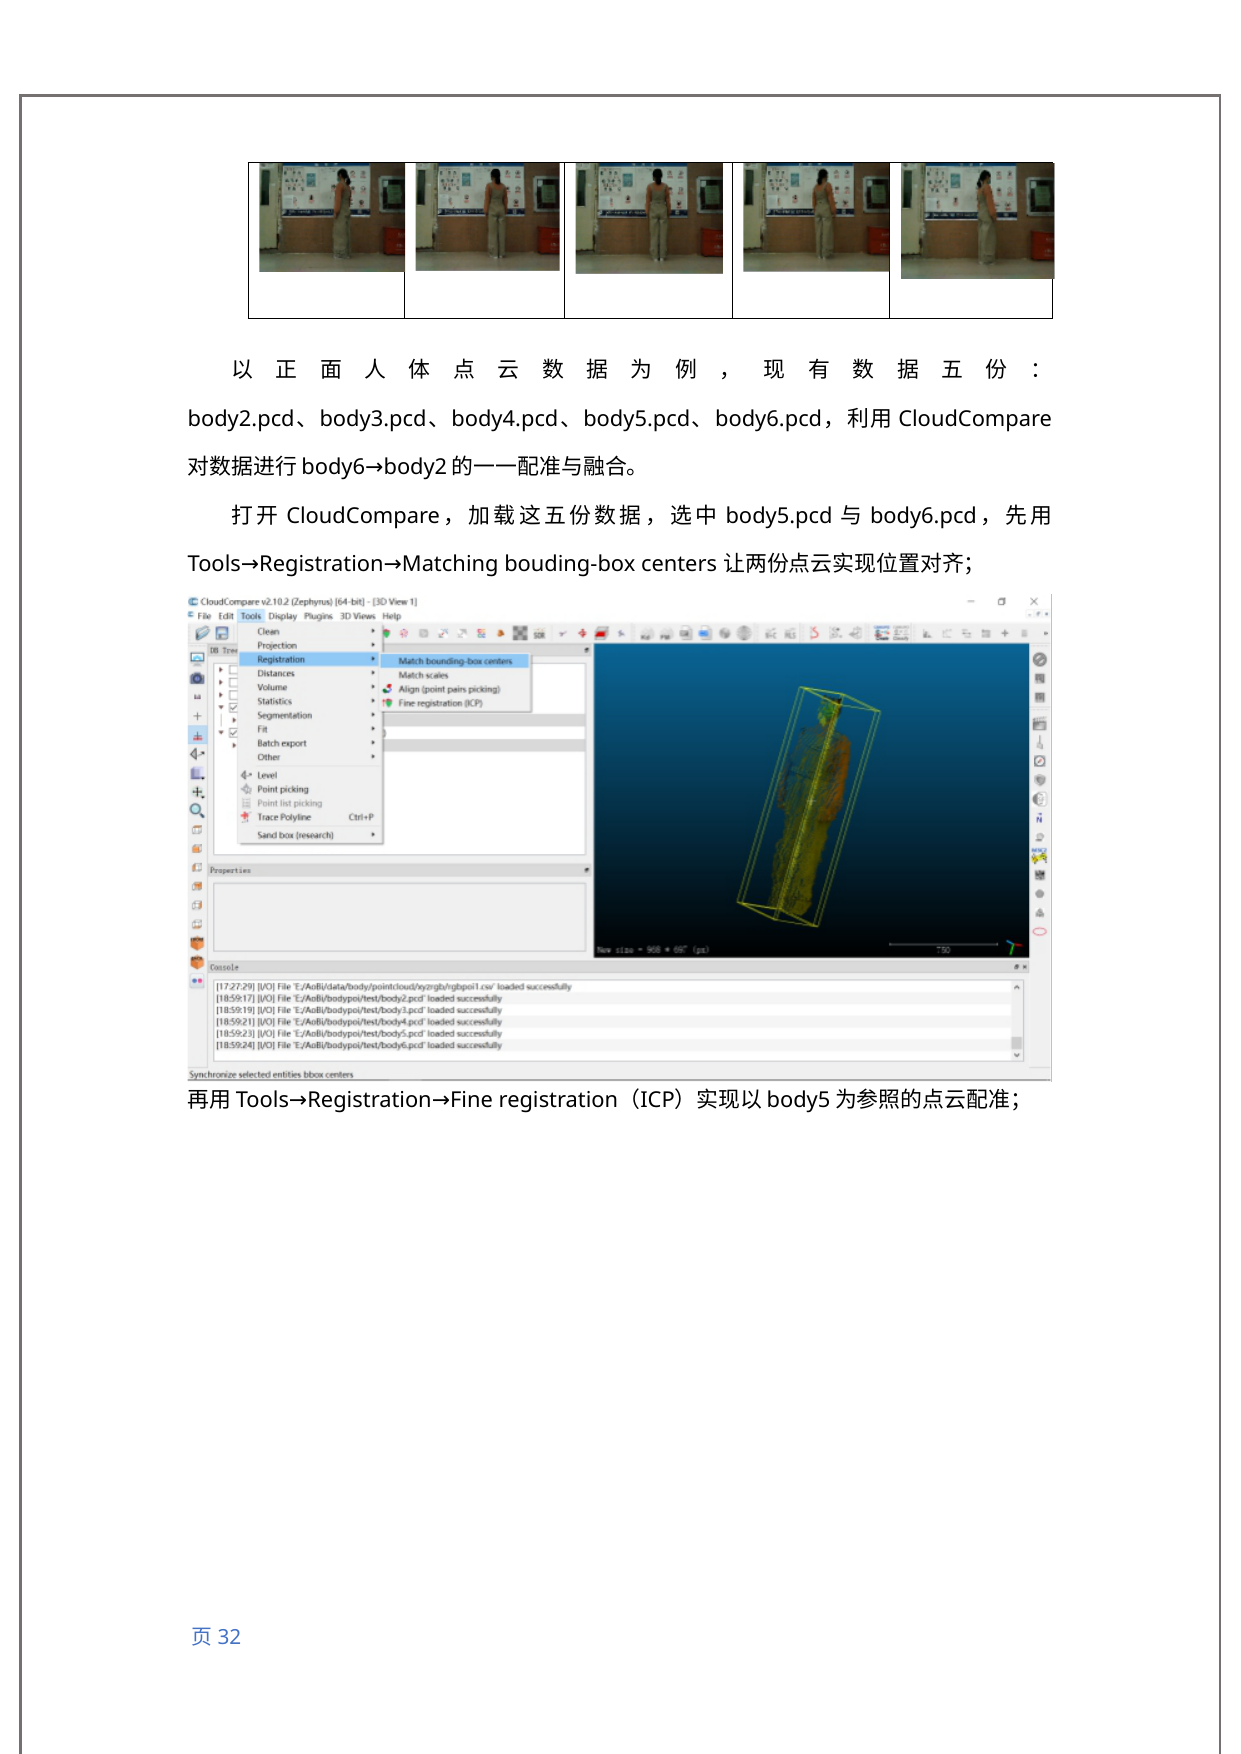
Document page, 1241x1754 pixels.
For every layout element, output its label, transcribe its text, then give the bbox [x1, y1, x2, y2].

table_cell [565, 163, 732, 318]
table_cell [733, 163, 889, 318]
picture [901, 163, 1055, 279]
picture [575, 163, 723, 275]
text 打开CloudCompare，加载这五份数据，选中body5.pcd与body6.pcd，先用Tools→Registration→Matching bouding-box centers 让两份点云实现位置对齐； [187, 497, 1053, 578]
picture [187, 594, 1053, 1082]
picture [259, 163, 406, 272]
picture [415, 163, 560, 272]
table_cell [890, 163, 1052, 318]
text 以正面人体点云数据为例，现有数据五份：body2.pcd、body3.pcd、body4.pcd、body5.pcd、body6.pcd，利用CloudCompare对数据进行body6→body2的一一配准与融合。 [187, 351, 1053, 481]
text 再用Tools→Registration→Fine registration（ICP）实现以body5为参照的点云配准； [187, 1082, 1053, 1114]
table_cell [249, 163, 404, 318]
table_cell [405, 163, 564, 318]
picture [743, 163, 890, 273]
